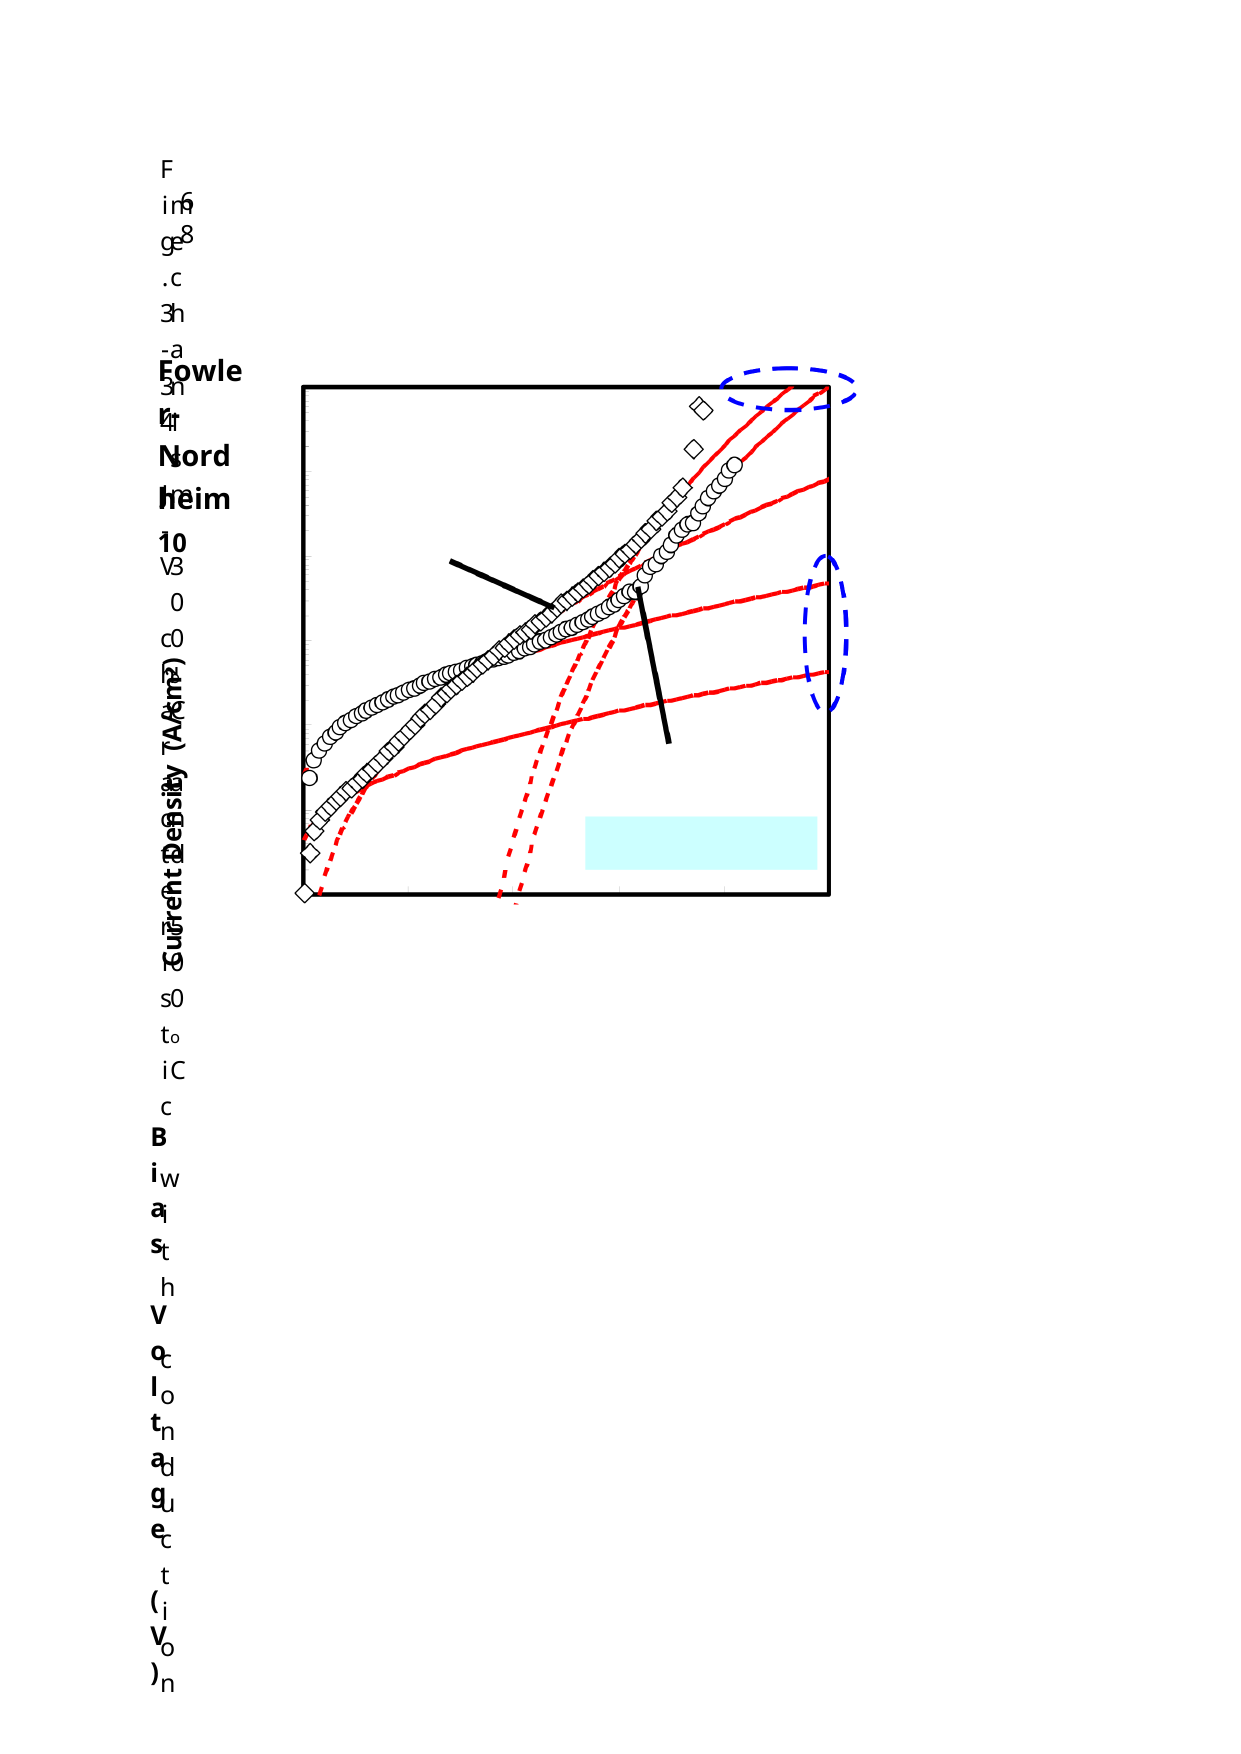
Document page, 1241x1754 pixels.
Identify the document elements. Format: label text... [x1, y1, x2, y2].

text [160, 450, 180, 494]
text Fig.3-34 J-V characteristic with conduction mechanism 300oC and 500oC [160, 559, 180, 850]
text Fig.3-34 J-V characteristic with conduction mechanism 300oC and 500oC [160, 851, 180, 1355]
text Fig.3-34 J-V characteristic with conduction mechanism 300oC and 500oC [160, 150, 180, 383]
picture [293, 364, 857, 905]
